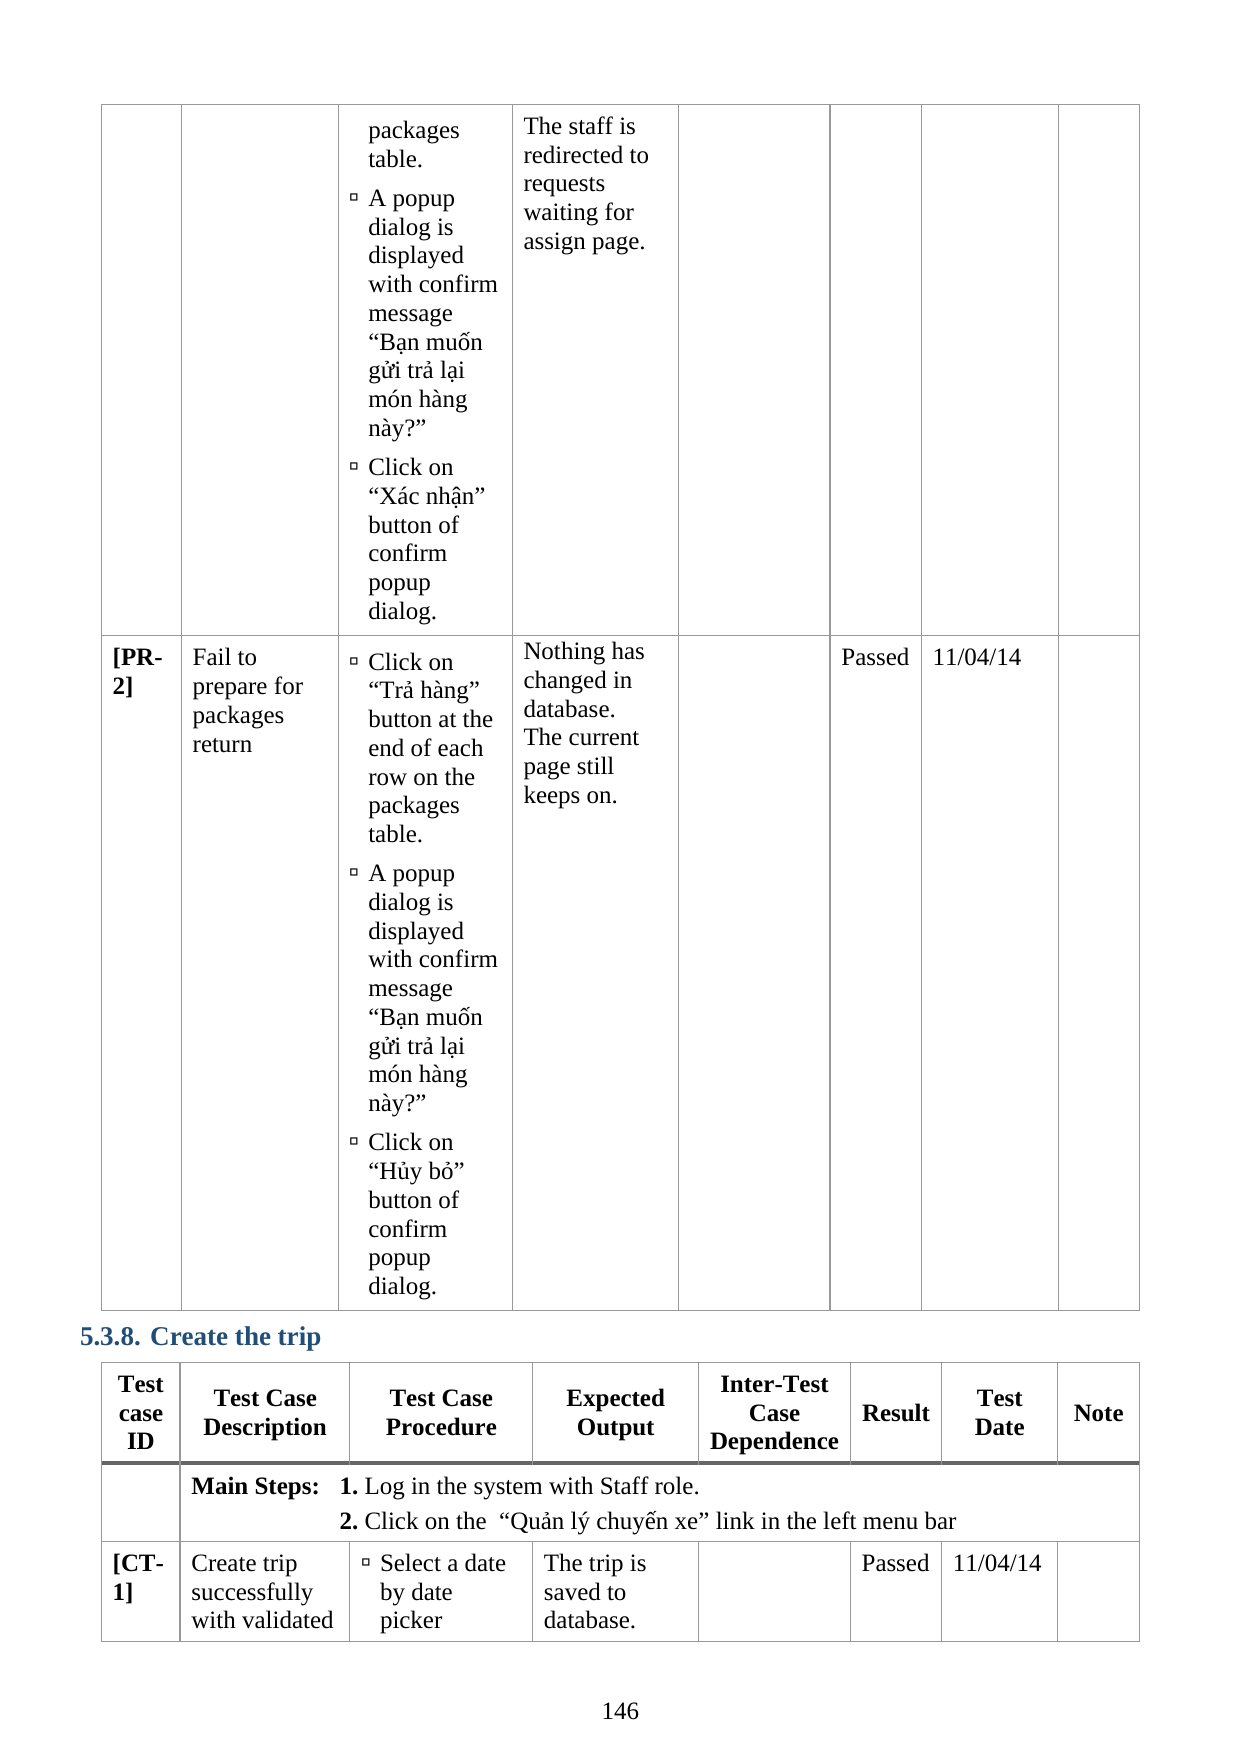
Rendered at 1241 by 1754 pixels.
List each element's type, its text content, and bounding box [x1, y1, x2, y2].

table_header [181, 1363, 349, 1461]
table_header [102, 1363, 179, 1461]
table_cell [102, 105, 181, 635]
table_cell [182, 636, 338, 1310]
subtitle Create the trip [141, 1320, 1128, 1351]
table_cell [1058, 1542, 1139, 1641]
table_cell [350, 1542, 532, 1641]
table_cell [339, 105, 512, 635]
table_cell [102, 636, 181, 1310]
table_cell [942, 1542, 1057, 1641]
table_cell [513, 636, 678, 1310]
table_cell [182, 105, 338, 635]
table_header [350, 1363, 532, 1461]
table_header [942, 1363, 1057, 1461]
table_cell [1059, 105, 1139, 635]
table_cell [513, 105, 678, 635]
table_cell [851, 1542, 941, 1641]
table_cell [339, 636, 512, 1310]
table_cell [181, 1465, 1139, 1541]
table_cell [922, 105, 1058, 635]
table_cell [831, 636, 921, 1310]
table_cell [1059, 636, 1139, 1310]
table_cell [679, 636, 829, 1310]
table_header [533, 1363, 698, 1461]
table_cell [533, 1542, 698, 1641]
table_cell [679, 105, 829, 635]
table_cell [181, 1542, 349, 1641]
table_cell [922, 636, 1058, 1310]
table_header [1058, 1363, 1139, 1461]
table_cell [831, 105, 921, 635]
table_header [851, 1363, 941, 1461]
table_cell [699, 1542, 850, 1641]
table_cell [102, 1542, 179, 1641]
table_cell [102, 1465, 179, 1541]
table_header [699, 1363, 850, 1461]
